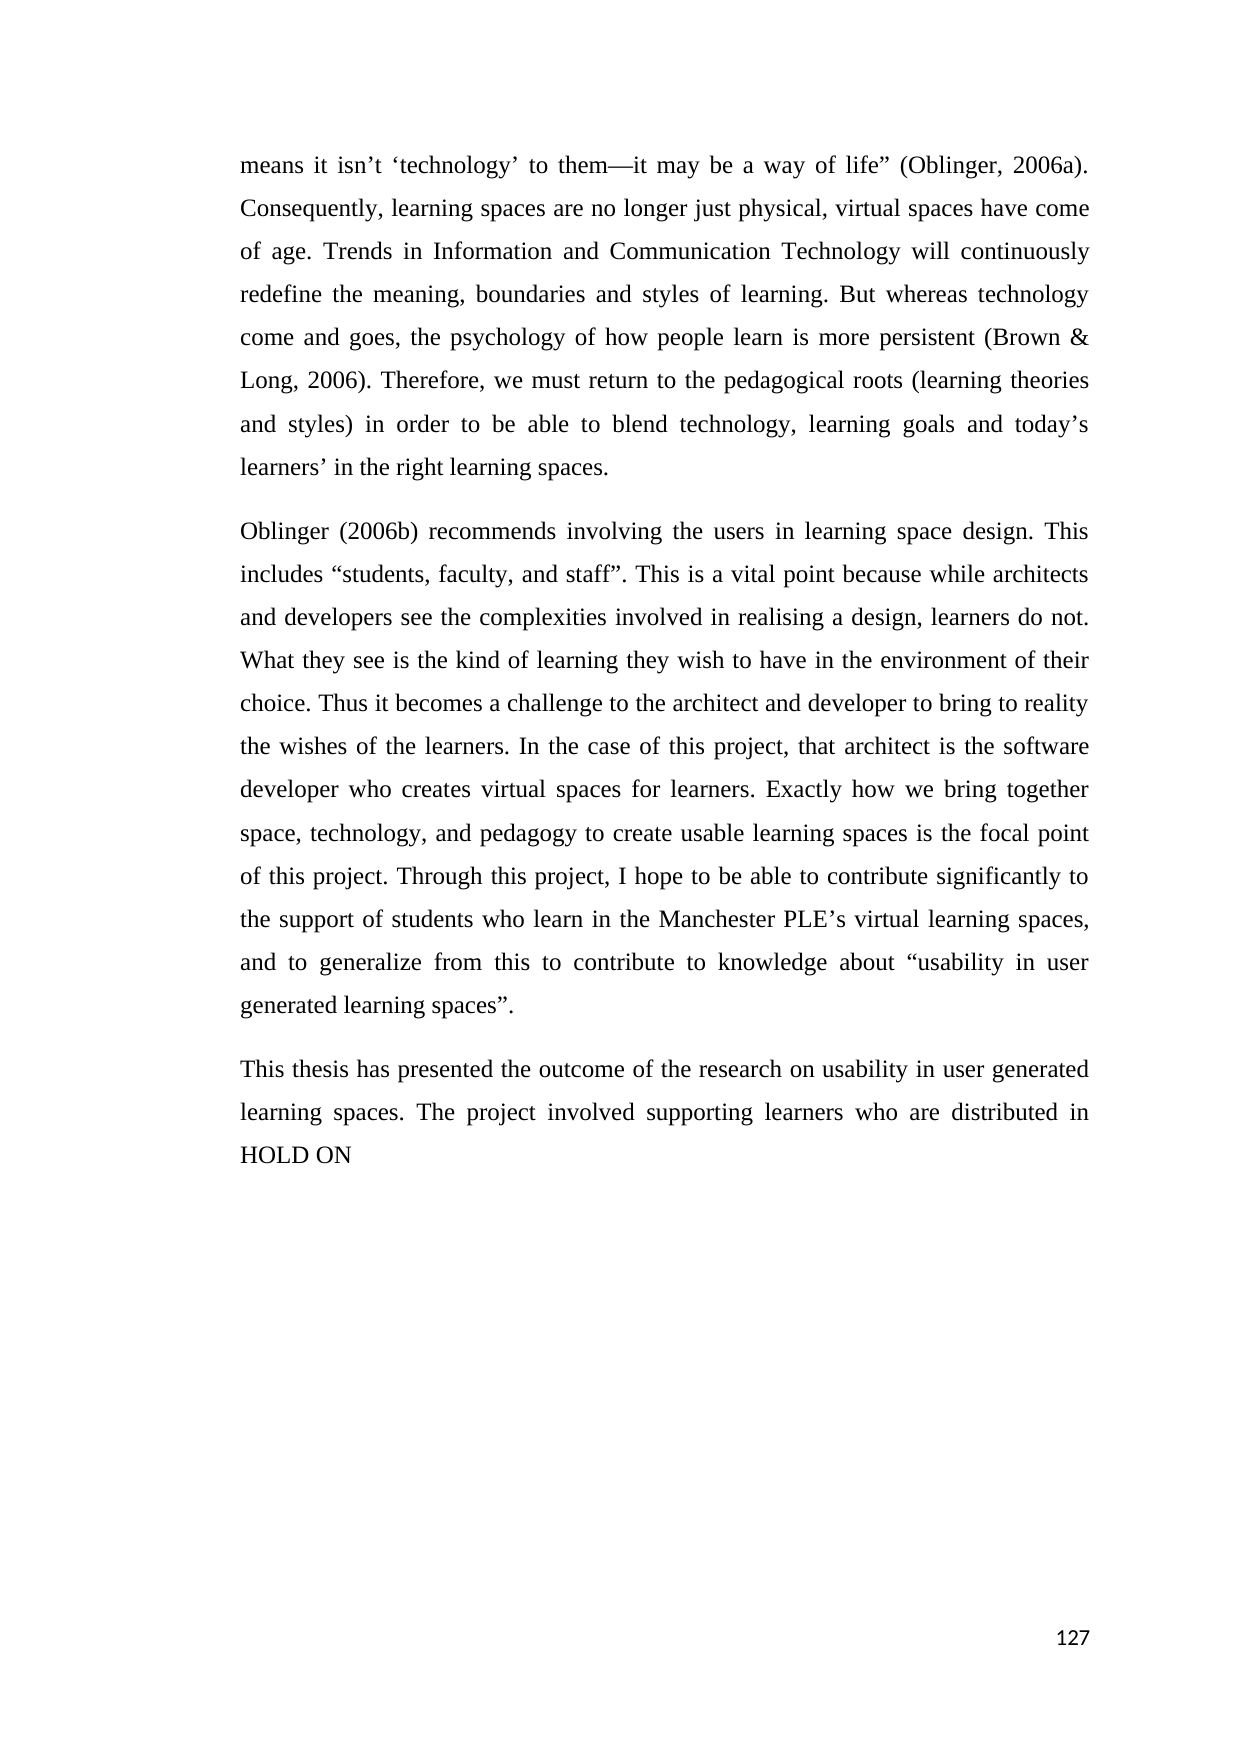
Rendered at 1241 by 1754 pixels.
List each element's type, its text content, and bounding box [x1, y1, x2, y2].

text This thesis has presented the outcome of the research on usability in user generated learning spaces. The project involved supporting learners who are distributed in HOLD ON [240, 1054, 1090, 1169]
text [240, 150, 1090, 481]
text Oblinger (2006b) recommends involving the users in learning space design. This includes “students, faculty, and staff”. This is a vital point because while architects and developers see the complexities involved in realising a design, learners do not. What they see is the kind of learning they wish to have in the environment of their choice. Thus it becomes a challenge to the architect and developer to bring to reality the wishes of the learners. In the case of this project, that architect is the software developer who creates virtual spaces for learners. Exactly how we bring together space, technology, and pedagogy to create usable learning spaces is the focal point of this project. Through this project, I hope to be able to contribute significantly to the support of students who learn in the Manchester PLE’s virtual learning spaces, and to generalize from this to contribute to knowledge about “usability in user generated learning spaces”. [240, 516, 1090, 1019]
